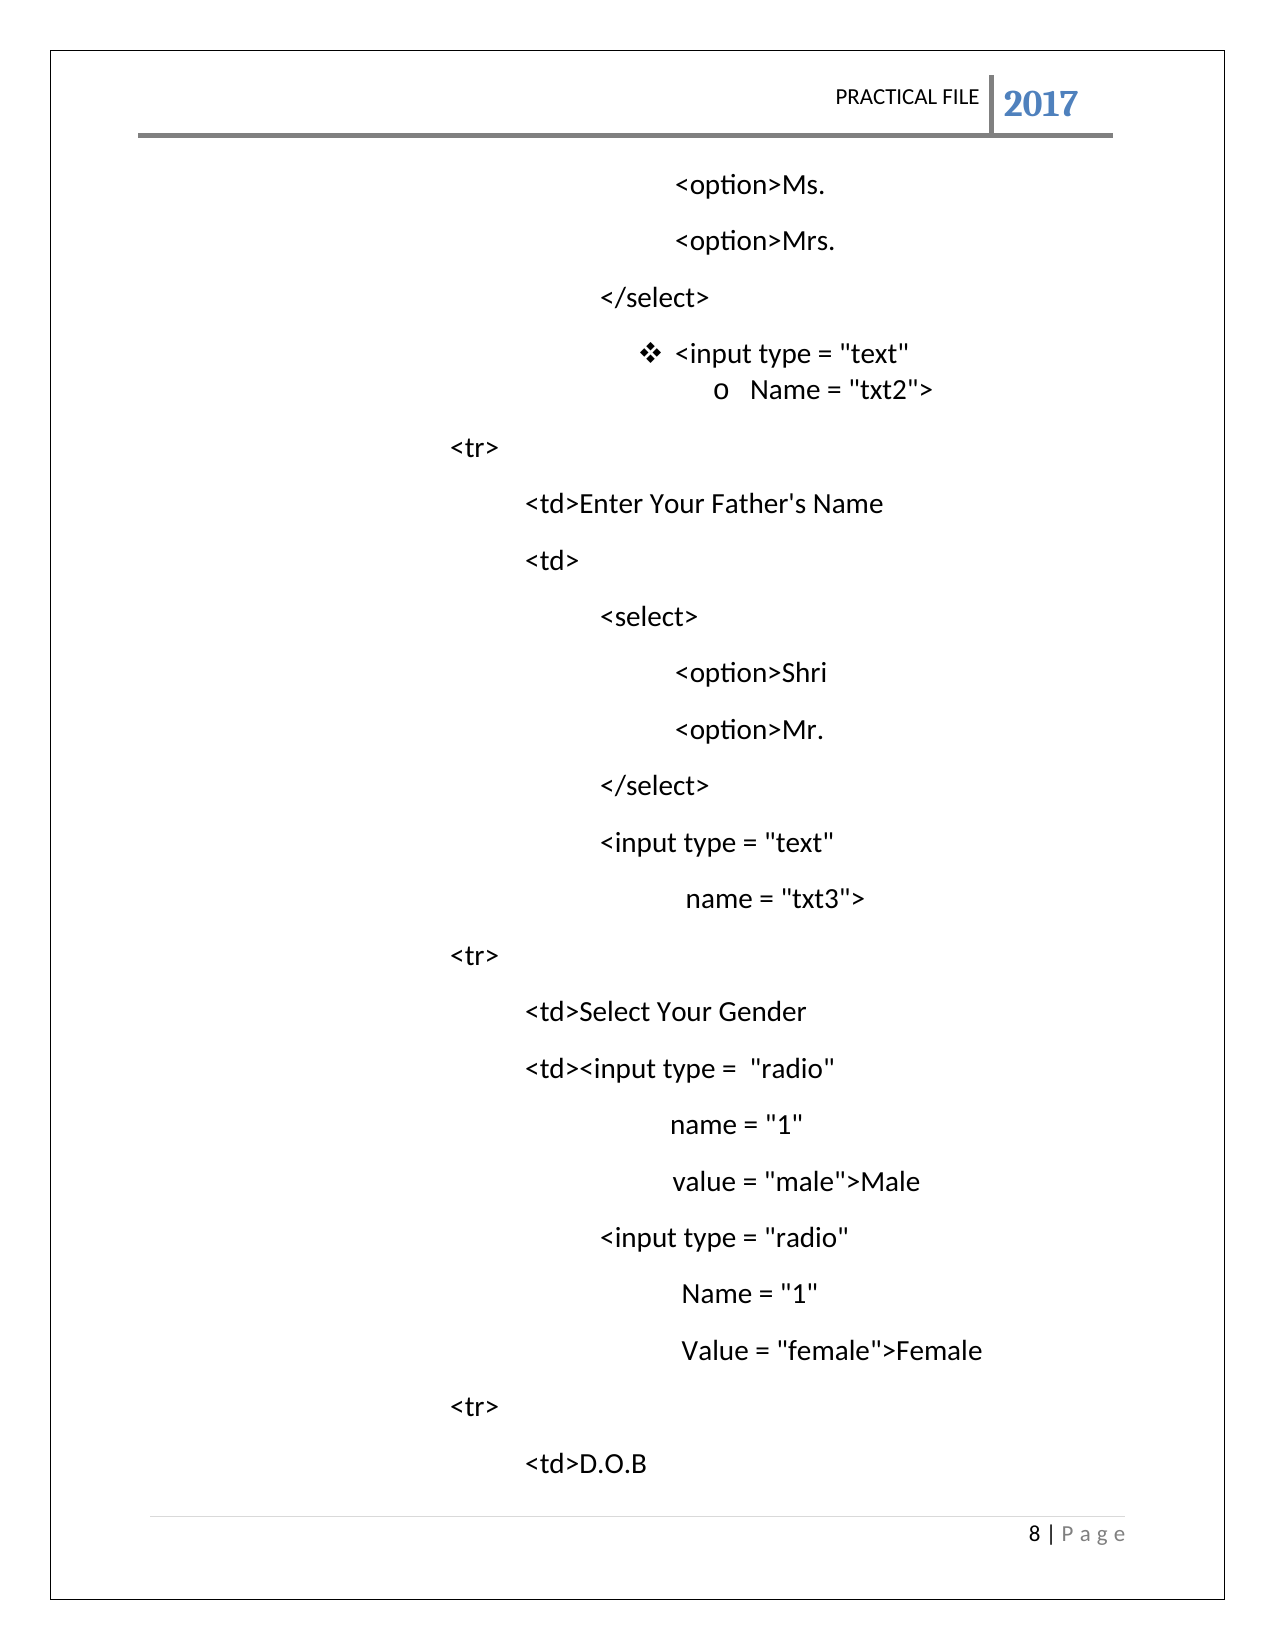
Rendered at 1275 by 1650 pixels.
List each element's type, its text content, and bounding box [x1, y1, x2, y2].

text Value = "female">Female [600, 1332, 1125, 1368]
text Name = "1" [600, 1276, 1125, 1311]
text <tr> [150, 937, 1125, 972]
text <select> [525, 598, 1125, 634]
text <option>Mr. [150, 711, 1125, 747]
text </select> [150, 279, 1125, 314]
text name = "txt3"> [525, 880, 1125, 916]
text name = "1" [150, 1106, 1125, 1142]
list <input type = "text" [637, 335, 1125, 371]
text <option>Shri [150, 654, 1125, 690]
text </select> [150, 767, 1125, 803]
text <input type = "radio" [150, 1219, 1125, 1255]
list Name = "txt2"> [712, 371, 1125, 408]
text <input type = "text" [525, 824, 1125, 859]
text <td>Select Your Gender [150, 993, 1125, 1029]
text <tr> [150, 429, 1125, 464]
text <td> [150, 542, 1125, 577]
text value = "male">Male [150, 1163, 1125, 1198]
text <option>Mrs. [150, 222, 1125, 258]
text <td><input type = "radio" [150, 1050, 1125, 1085]
text <td>D.O.B [150, 1445, 1125, 1481]
text <tr> [375, 1388, 1125, 1424]
text <td>Enter Your Father's Name [150, 485, 1125, 521]
text <option>Ms. [150, 166, 1125, 201]
